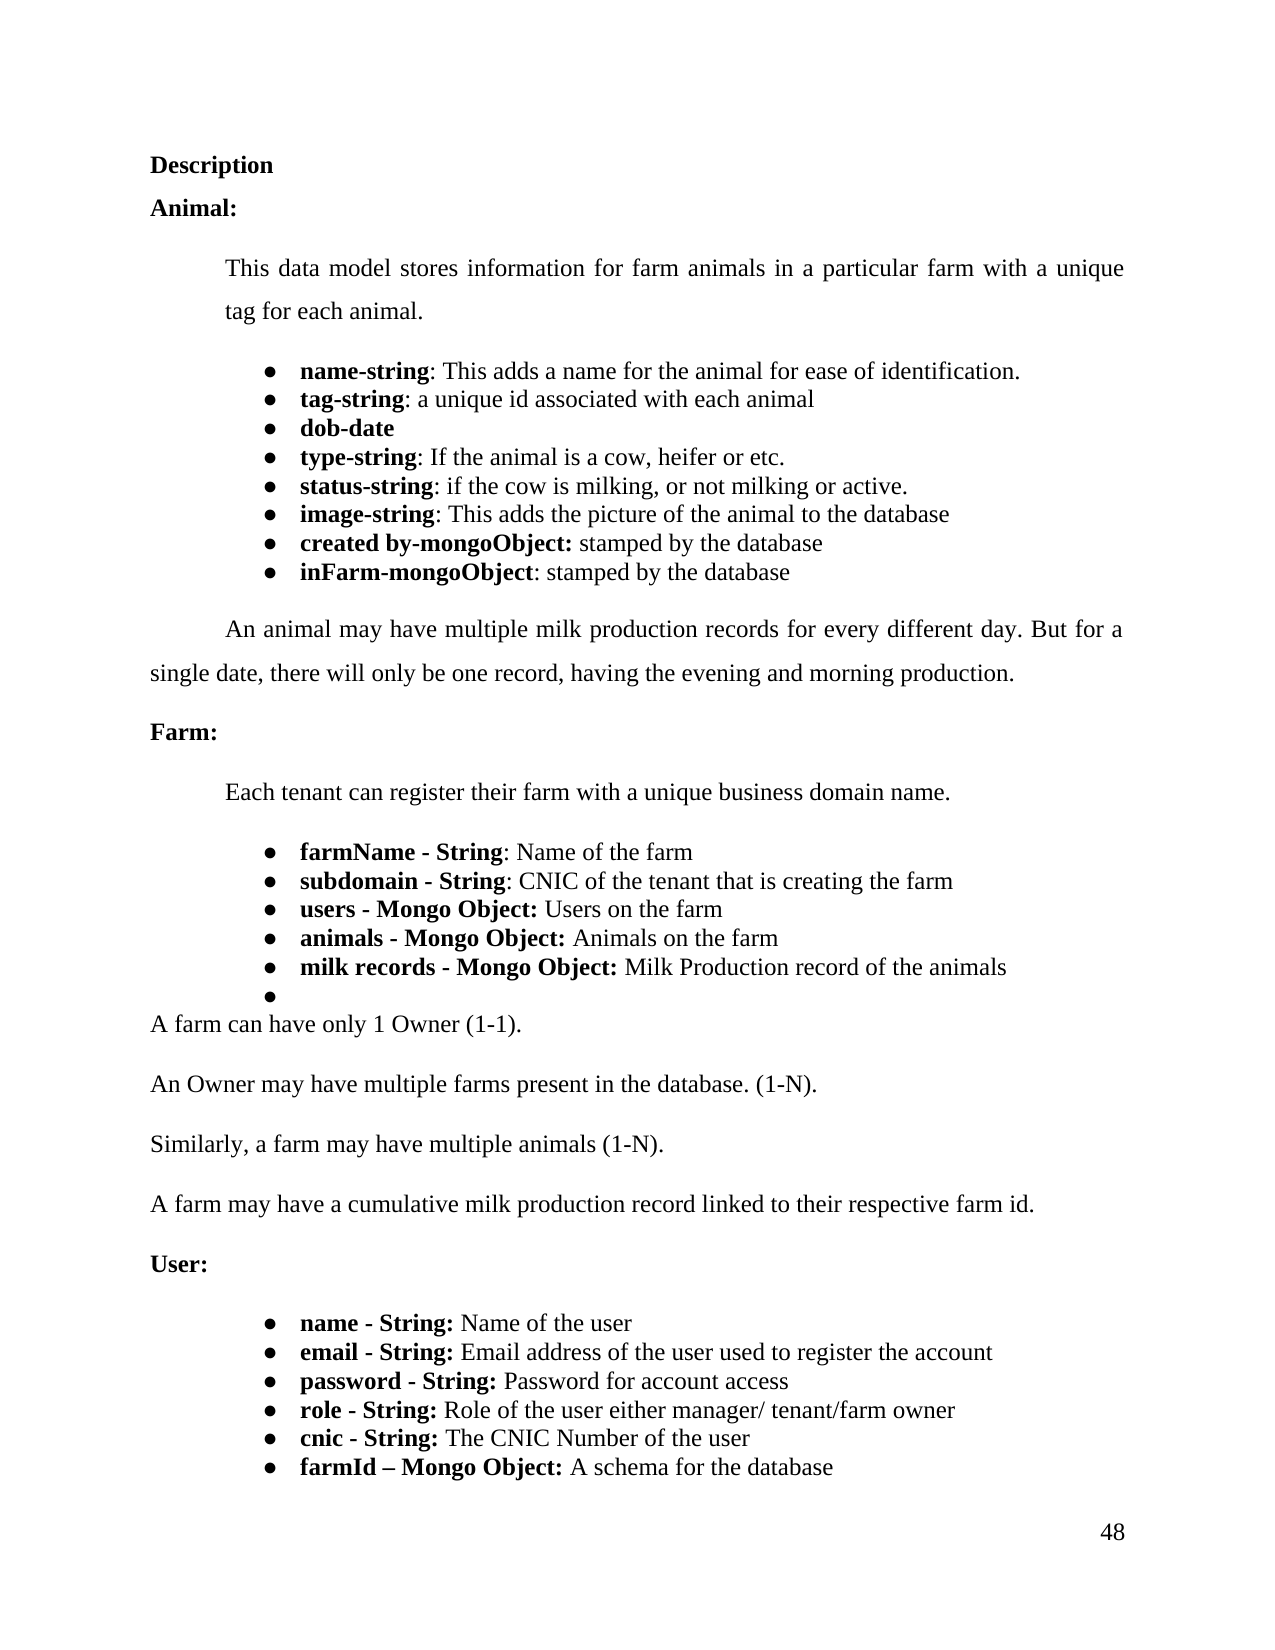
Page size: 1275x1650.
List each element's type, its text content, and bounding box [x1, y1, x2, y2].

text A farm can have only 1 Owner (1-1). [150, 1009, 1125, 1038]
list name-string: This adds a name for the animal for ease of identification. [262, 356, 1125, 384]
list subdomain - String: CNIC of the tenant that is creating the farm [262, 866, 1125, 894]
text Animal: [150, 193, 1125, 222]
list image-string: This adds the picture of the animal to the database [262, 499, 1125, 528]
list status-string: if the cow is milking, or not milking or active. [262, 471, 1125, 499]
text A farm may have a cumulative milk production record linked to their respective farm id. [150, 1189, 1125, 1218]
subtitle Description [150, 150, 1125, 179]
text Farm: [150, 717, 1125, 746]
text User: [150, 1249, 1125, 1277]
text An Owner may have multiple farms present in the database. (1-N). [150, 1069, 1125, 1098]
list password - String: Password for account access [262, 1366, 1125, 1395]
list email - String: Email address of the user used to register the account [262, 1337, 1125, 1366]
list created by-mongoObject: stamped by the database [262, 528, 1125, 557]
list inFarm-mongoObject: stamped by the database [262, 557, 1125, 586]
list name - String: Name of the user [262, 1308, 1125, 1337]
text This data model stores information for farm animals in a particular farm with a unique tag for each animal. [225, 253, 1125, 325]
list farmId – Mongo Object: A schema for the database [262, 1452, 1125, 1481]
list animals - Mongo Object: Animals on the farm [262, 923, 1125, 952]
text Similarly, a farm may have multiple animals (1-N). [150, 1129, 1125, 1158]
list cnic - String: The CNIC Number of the user [262, 1423, 1125, 1452]
list milk records - Mongo Object: Milk Production record of the animals [262, 952, 1125, 981]
list role - String: Role of the user either manager/ tenant/farm owner [262, 1395, 1125, 1423]
list users - Mongo Object: Users on the farm [262, 894, 1125, 923]
list tag-string: a unique id associated with each animal [262, 384, 1125, 413]
text Each tenant can register their farm with a unique business domain name. [225, 777, 1125, 806]
list farmName - String: Name of the farm [262, 837, 1125, 866]
list dob-date [262, 413, 1125, 442]
text An animal may have multiple milk production records for every different day. But for a single date, there will only be one record, having the evening and morning production. [150, 614, 1125, 686]
list type-string: If the animal is a cow, heifer or etc. [262, 442, 1125, 471]
